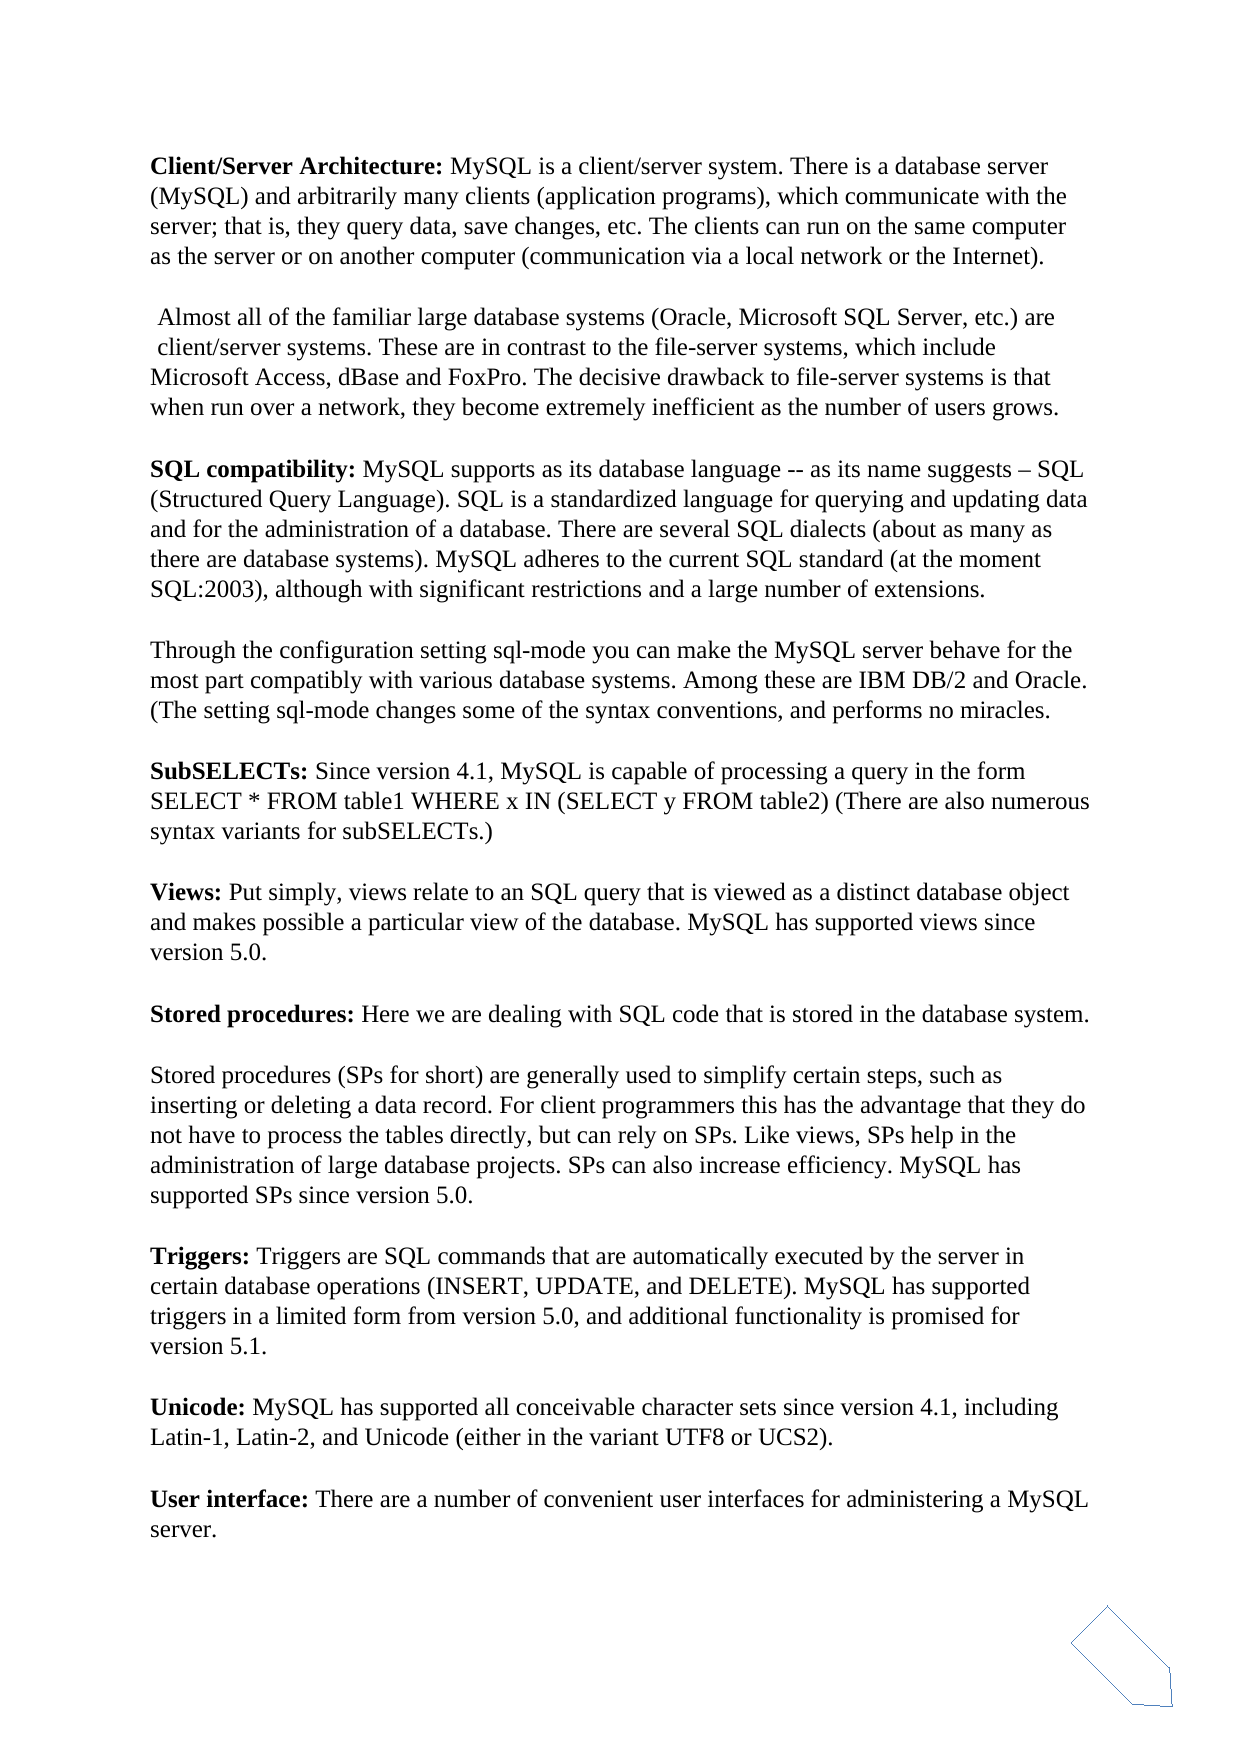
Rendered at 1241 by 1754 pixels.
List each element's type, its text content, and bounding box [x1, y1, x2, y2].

text SQL compatibility: MySQL supports as its database language -- as its name suggests – SQL (Structured Query Language). SQL is a standardized language for querying and updating data and for the administration of a database. There are several SQL dialects (about as many as there are database systems). MySQL adheres to the current SQL standard (at the moment SQL:2003), although with significant restrictions and a large number of extensions. [150, 452, 1090, 602]
text User interface: There are a number of convenient user interfaces for administering a MySQL server. [150, 1482, 1090, 1542]
text Unicode: MySQL has supported all conceivable character sets since version 4.1, including Latin-1, Latin-2, and Unicode (either in the variant UTF8 or UCS2). [150, 1391, 1090, 1451]
text SubSELECTs: Since version 4.1, MySQL is capable of processing a query in the form SELECT * FROM table1 WHERE x IN (SELECT y FROM table2) (There are also numerous syntax variants for subSELECTs.) [150, 755, 1090, 845]
text Stored procedures: Here we are dealing with SQL code that is stored in the database system. [150, 997, 1090, 1027]
text Triggers: Triggers are SQL commands that are automatically executed by the server in certain database operations (INSERT, UPDATE, and DELETE). MySQL has supported triggers in a limited form from version 5.0, and additional functionality is promised for version 5.1. [150, 1240, 1090, 1360]
text Stored procedures (SPs for short) are generally used to simplify certain steps, such as inserting or deleting a data record. For client programmers this has the advantage that they do not have to process the tables directly, but can rely on SPs. Like views, SPs help in the administration of large database projects. SPs can also increase efficiency. MySQL has supported SPs since version 5.0. [150, 1059, 1090, 1209]
text Through the configuration setting sql-mode you can make the MySQL server behave for the most part compatibly with various database systems. Among these are IBM DB/2 and Oracle. (The setting sql-mode changes some of the syntax conventions, and performs no miracles. [150, 634, 1090, 724]
text Client/Server Architecture: MySQL is a client/server system. There is a database server (MySQL) and arbitrarily many clients (application programs), which communicate with the server; that is, they query data, save changes, etc. The clients can run on the same computer as the server or on another computer (communication via a local network or the Internet). [150, 150, 1090, 270]
text Almost all of the familiar large database systems (Oracle, Microsoft SQL Server, etc.) are client/server systems. These are in contrast to the file-server systems, which include Microsoft Access, dBase and FoxPro. The decisive drawback to file-server systems is that when run over a network, they become extremely inefficient as the number of users grows. [150, 301, 1090, 421]
text Views: Put simply, views relate to an SQL query that is viewed as a distinct database object and makes possible a particular view of the database. MySQL has supported views since version 5.0. [150, 876, 1090, 966]
